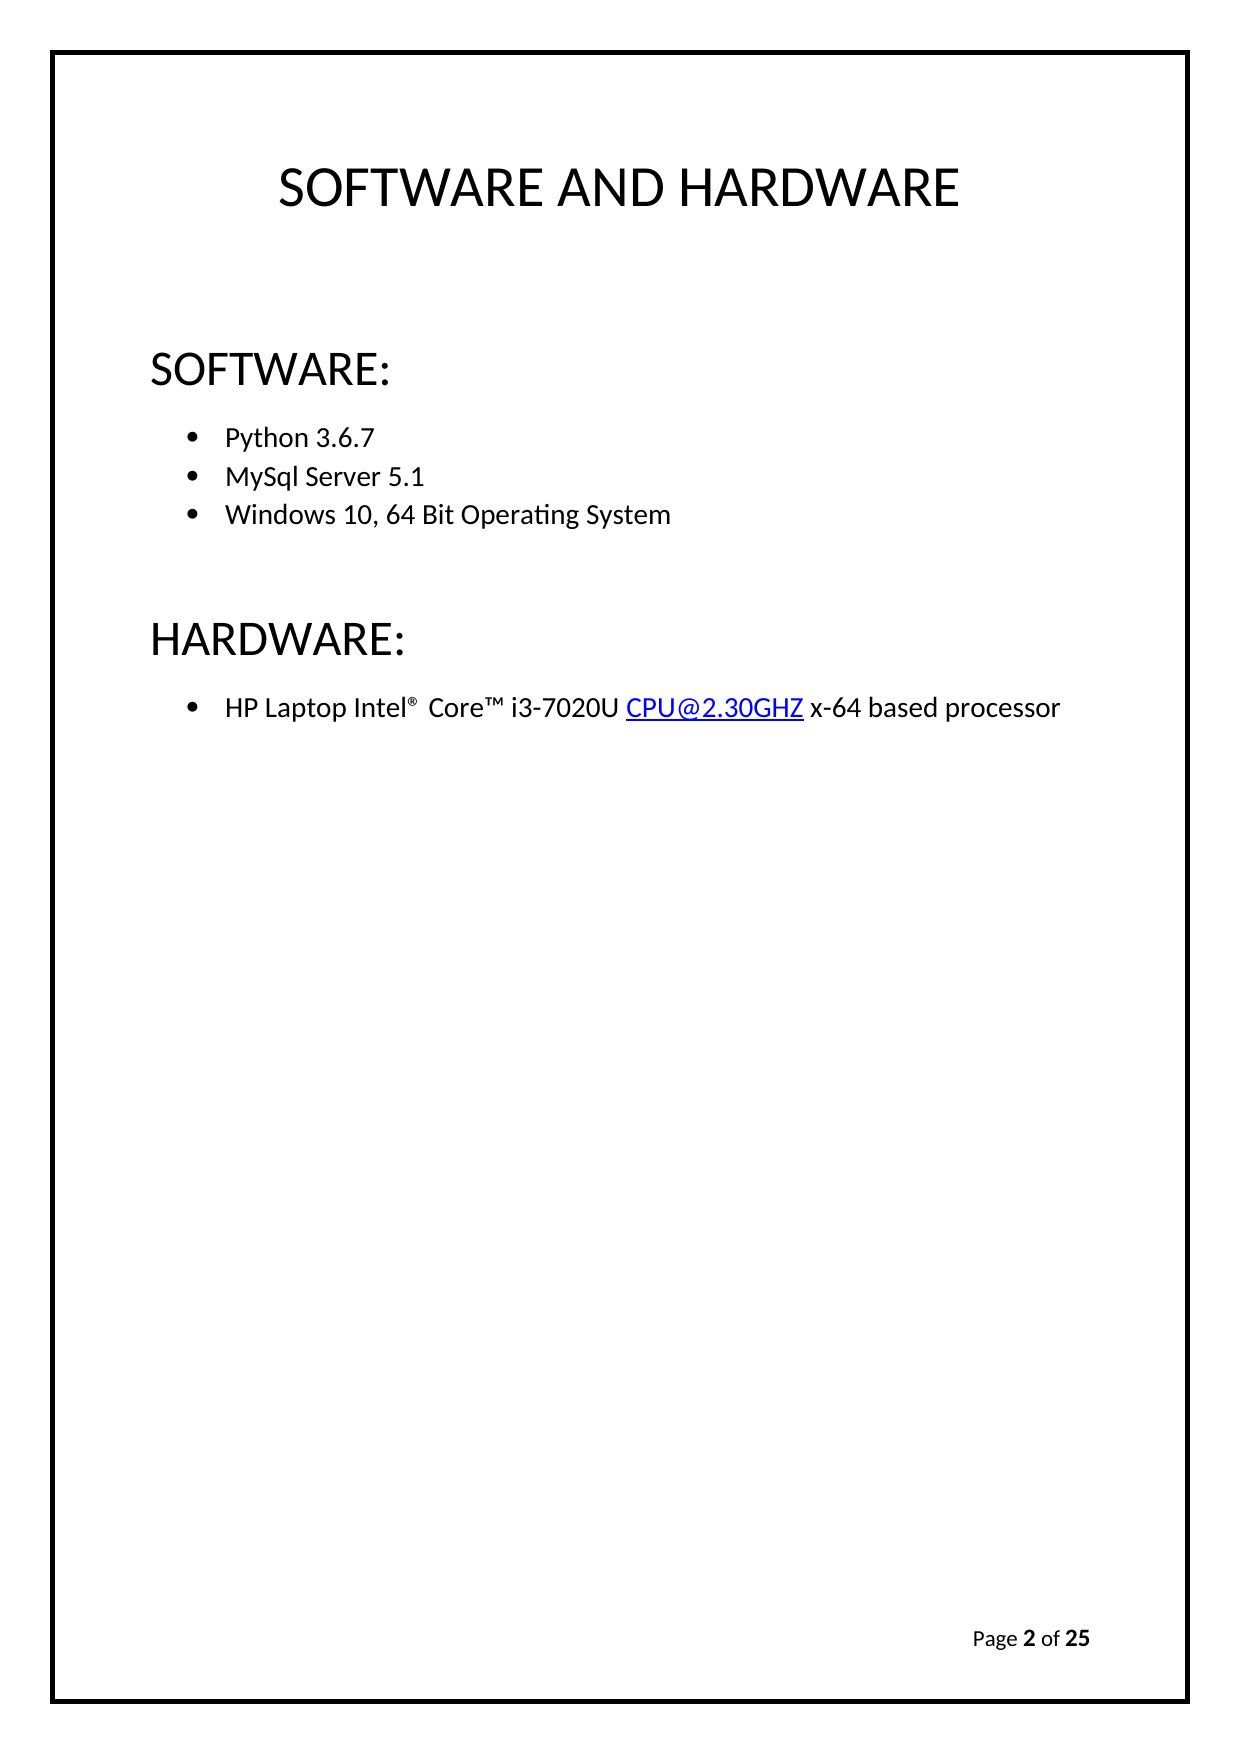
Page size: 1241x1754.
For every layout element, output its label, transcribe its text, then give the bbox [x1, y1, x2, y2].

text HARDWARE: [150, 607, 1090, 668]
text SOFTWARE: [150, 337, 1090, 398]
list Windows 10, 64 Bit Operating System [187, 496, 1090, 532]
list MySql Server 5.1 [187, 458, 1090, 494]
text SOFTWARE AND HARDWARE [150, 150, 1090, 221]
list HP Laptop Intel® Core™ i3-7020U CPU@2.30GHZ x-64 based processor [187, 689, 1090, 725]
list Python 3.6.7 [187, 419, 1090, 455]
